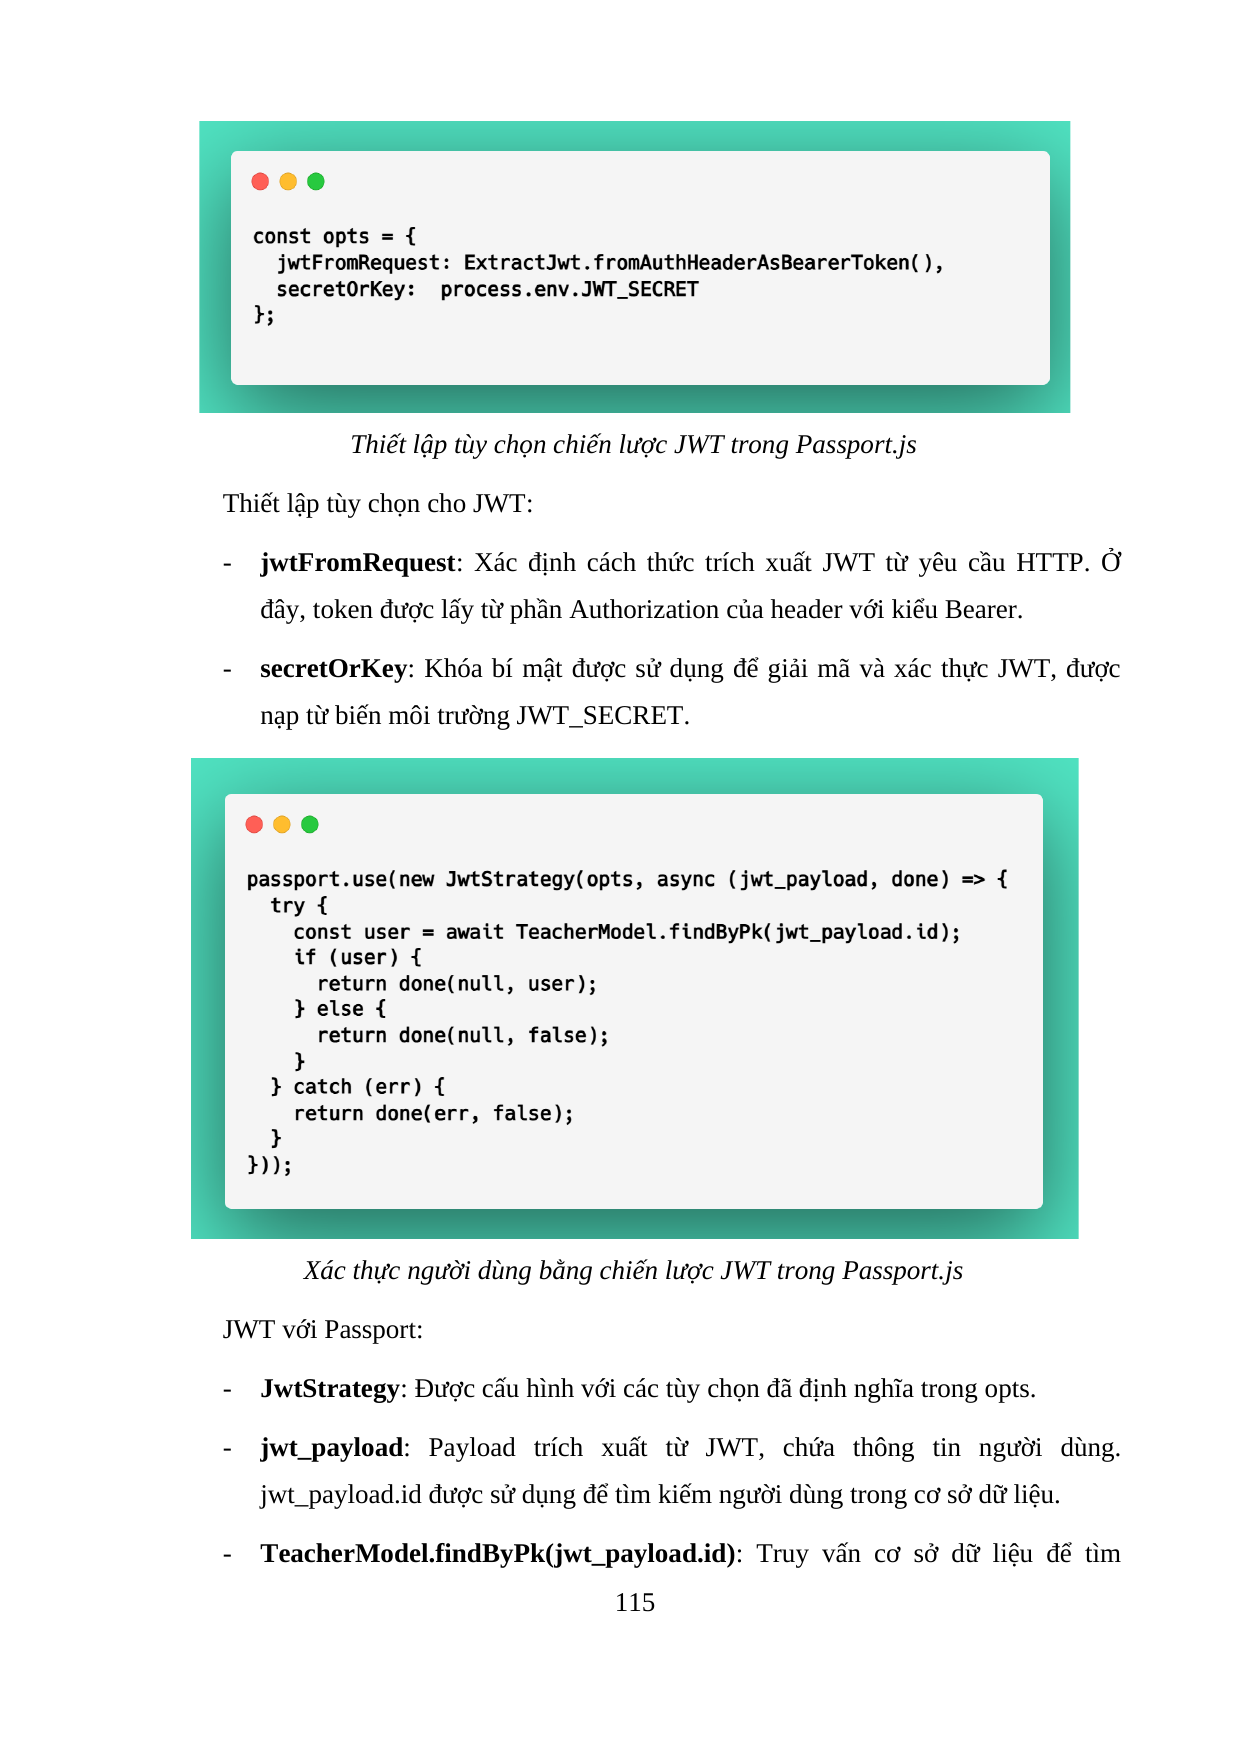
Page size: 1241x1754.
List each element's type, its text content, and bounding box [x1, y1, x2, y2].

text Thiết lập tùy chọn cho JWT: [148, 487, 1122, 518]
text JWT với Passport: [148, 1313, 1122, 1344]
text Thiết lập tùy chọn chiến lược JWT trong Passport.js [148, 428, 1122, 459]
list secretOrKey: Khóa bí mật được sử dụng để giải mã và xác thực JWT, được nạp từ biến môi trường JWT_SECRET. [223, 652, 1122, 730]
picture [199, 121, 1071, 413]
list jwtFromRequest: Xác định cách thức trích xuất JWT từ yêu cầu HTTP. Ở đây, token được lấy từ phần Authorization của header với kiểu Bearer. [223, 547, 1122, 624]
text Xác thực người dùng bằng chiến lược JWT trong Passport.js [148, 1254, 1122, 1285]
picture [191, 758, 1079, 1239]
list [223, 1537, 1122, 1568]
list jwt_payload: Payload trích xuất từ JWT, chứa thông tin người dùng. jwt_payload.id được sử dụng để tìm kiếm người dùng trong cơ sở dữ liệu. [223, 1432, 1122, 1509]
list JwtStrategy: Được cấu hình với các tùy chọn đã định nghĩa trong opts. [223, 1372, 1122, 1403]
